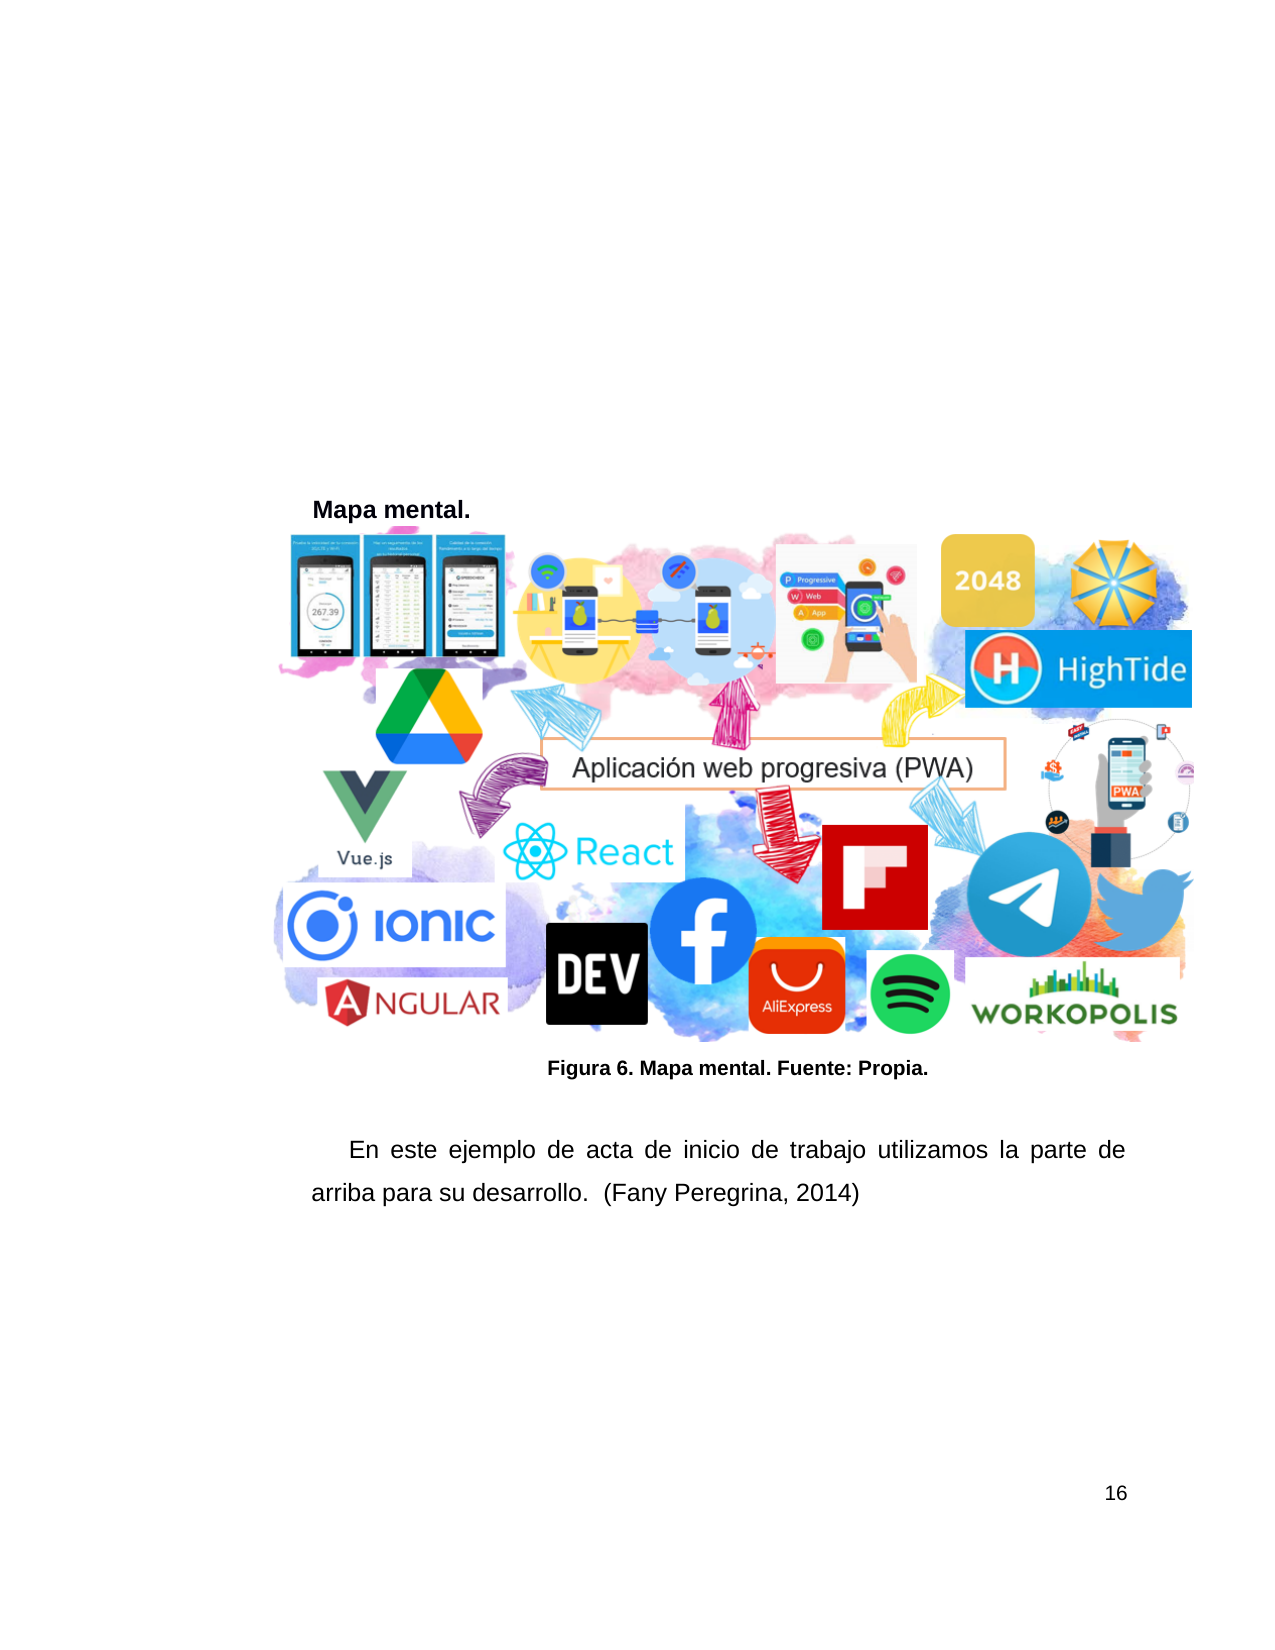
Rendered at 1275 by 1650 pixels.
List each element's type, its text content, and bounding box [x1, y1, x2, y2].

text Figura 6. Mapa mental. Fuente: Propia. [311, 1056, 1127, 1079]
text En este ejemplo de acta de inicio de trabajo utilizamos la parte de arriba para su desarrollo. [311, 1135, 1127, 1207]
text Mapa mental. [236, 495, 1127, 524]
picture [273, 526, 1194, 1042]
